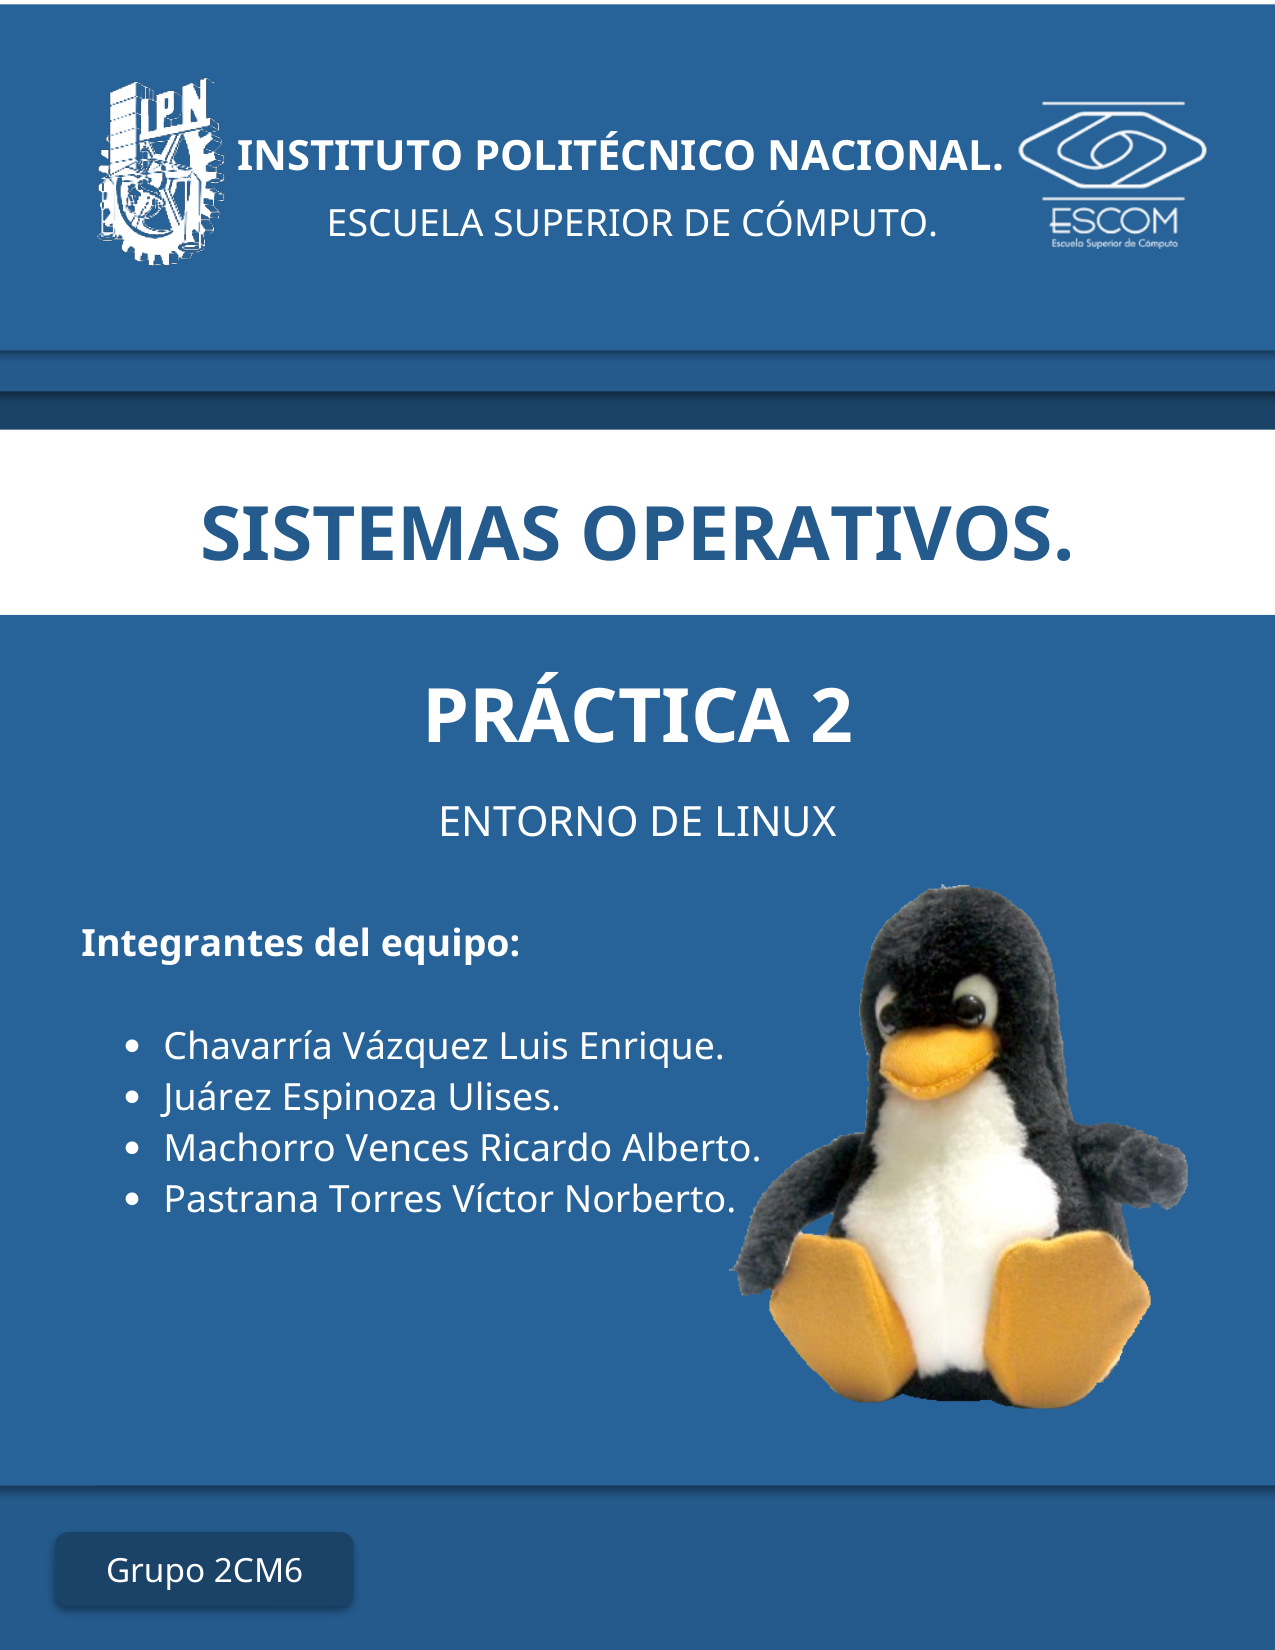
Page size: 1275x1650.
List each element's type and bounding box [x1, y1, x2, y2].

picture [729, 884, 1226, 1437]
picture [60, 64, 267, 286]
picture [1013, 75, 1212, 274]
